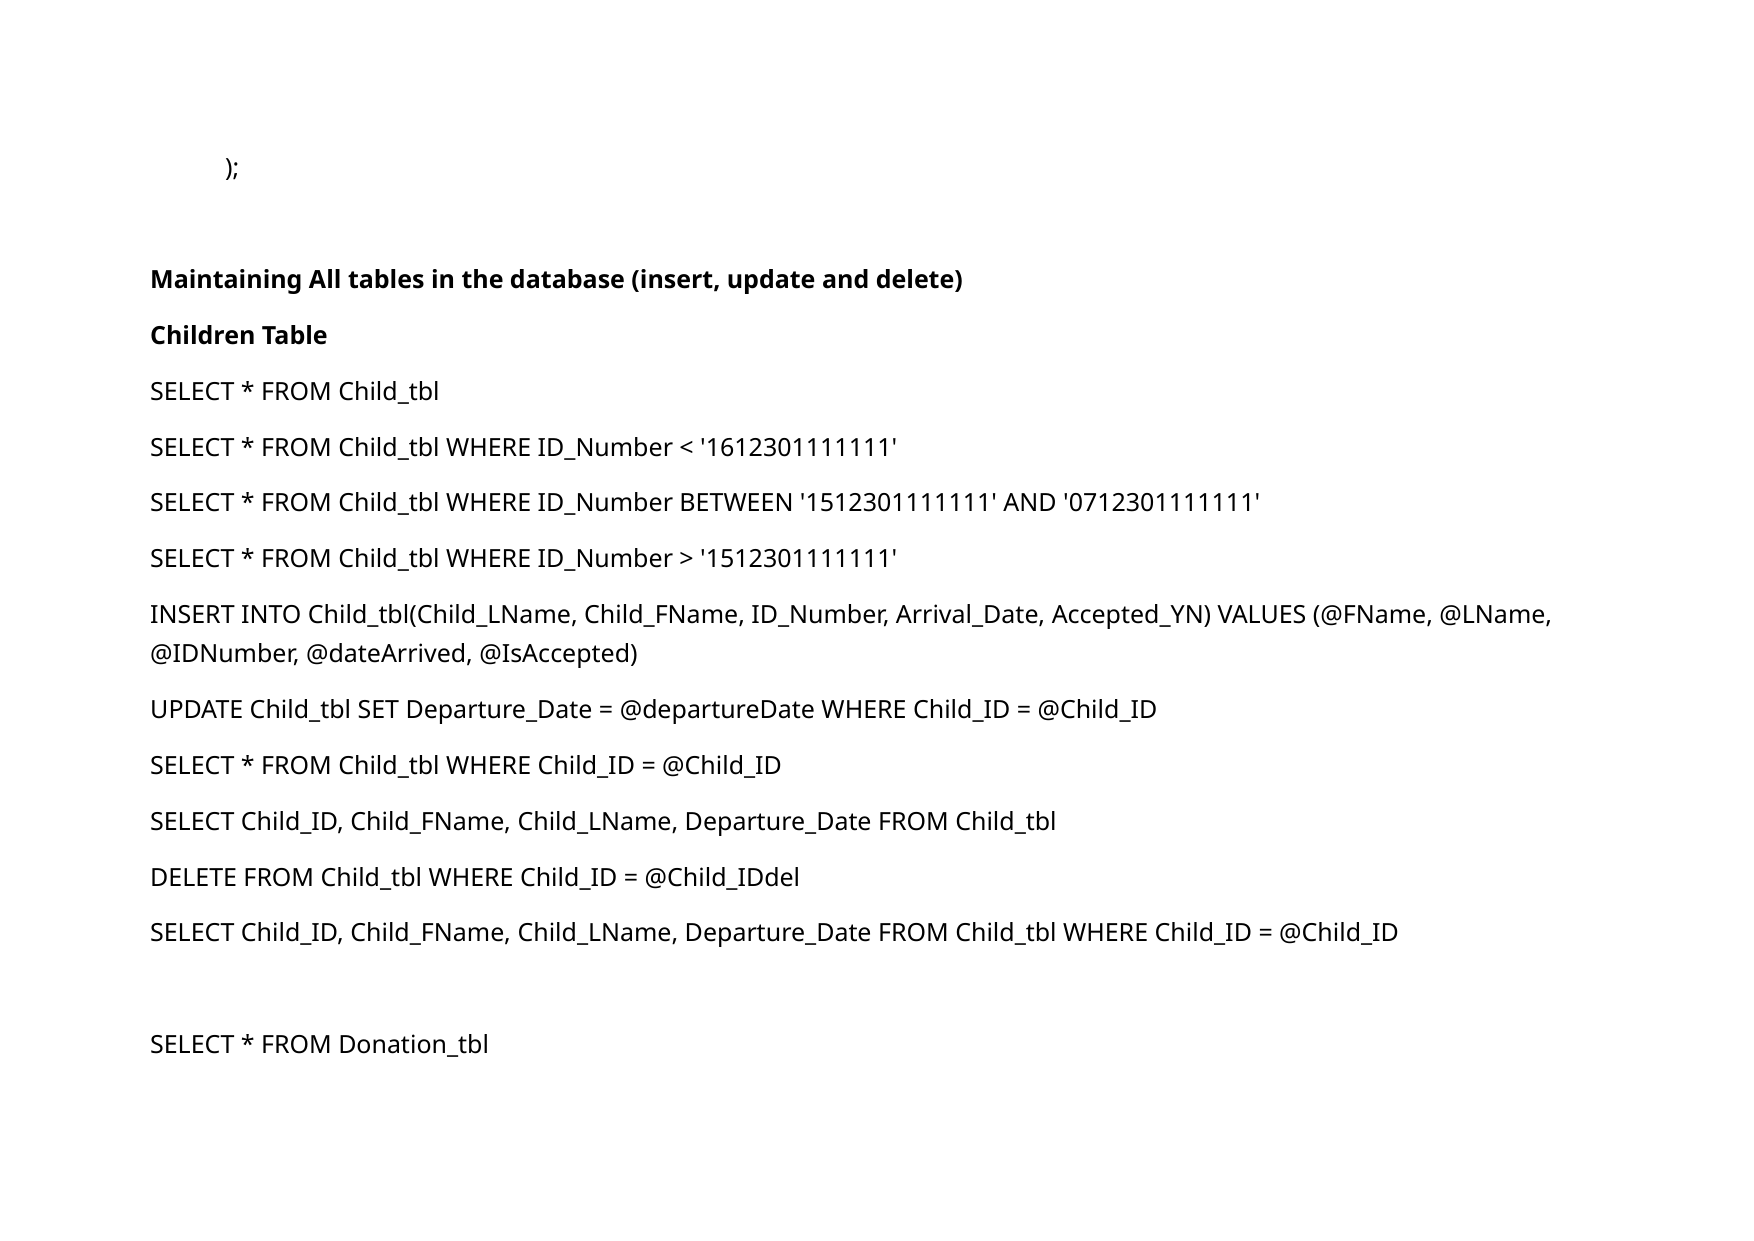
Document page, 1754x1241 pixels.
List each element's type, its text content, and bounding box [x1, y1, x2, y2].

text SELECT * FROM Child_tbl WHERE ID_Number < '1612301111111' [150, 429, 1604, 463]
text SELECT * FROM Child_tbl [150, 373, 1604, 407]
text UPDATE Child_tbl SET Departure_Date = @departureDate WHERE Child_ID = @Child_ID [150, 692, 1604, 726]
text ); [150, 150, 1604, 184]
text SELECT * FROM Child_tbl WHERE ID_Number BETWEEN '1512301111111' AND '0712301111111' [150, 485, 1604, 519]
text INSERT INTO Child_tbl(Child_LName, Child_FName, ID_Number, Arrival_Date, Accepted_YN) VALUES (@FName, @LName, @IDNumber, @dateArrived, @IsAccepted) [150, 597, 1604, 670]
text DELETE FROM Child_tbl WHERE Child_ID = @Child_IDdel [150, 859, 1604, 893]
text SELECT Child_ID, Child_FName, Child_LName, Departure_Date FROM Child_tbl WHERE Child_ID = @Child_ID [150, 915, 1604, 949]
text SELECT * FROM Child_tbl WHERE ID_Number > '1512301111111' [150, 541, 1604, 575]
text Maintaining All tables in the database (insert, update and delete) [150, 262, 1604, 296]
text SELECT Child_ID, Child_FName, Child_LName, Departure_Date FROM Child_tbl [150, 803, 1604, 837]
text SELECT * FROM Child_tbl WHERE Child_ID = @Child_ID [150, 747, 1604, 782]
text Children Table [150, 317, 1604, 352]
text SELECT * FROM Donation_tbl [150, 1027, 1604, 1061]
